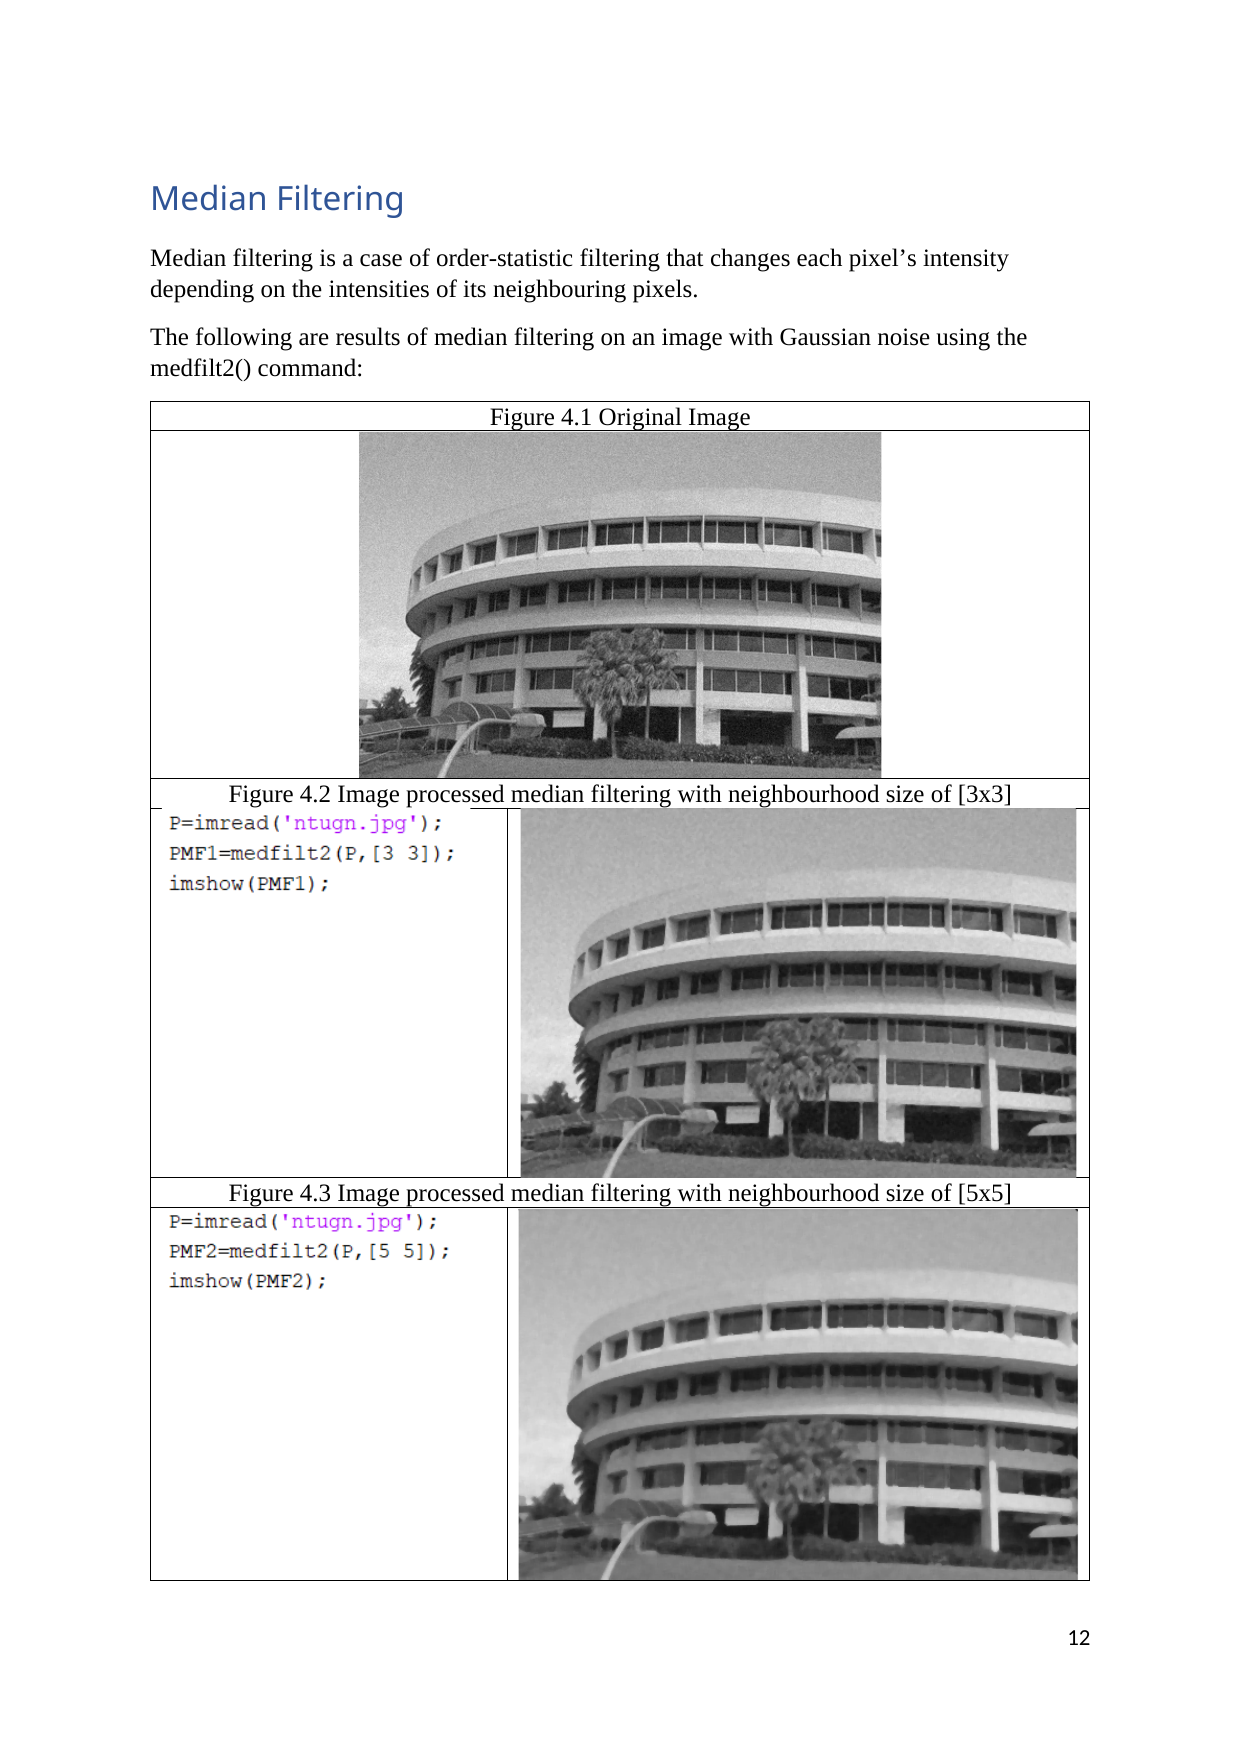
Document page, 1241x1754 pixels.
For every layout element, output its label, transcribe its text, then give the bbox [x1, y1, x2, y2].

subtitle Median Filtering [150, 175, 1090, 220]
table_cell [151, 431, 358, 778]
table_cell [151, 809, 507, 1177]
table_cell [508, 1208, 518, 1580]
picture [161, 808, 471, 899]
picture [161, 1208, 457, 1296]
table_header Figure 4.1 Original Image [151, 402, 1089, 430]
picture [518, 1208, 1079, 1580]
table_cell Figure 4.3 Image processed median filtering with neighbourhood size of [5x5] [151, 1178, 1089, 1207]
text The following are results of median filtering on an image with Gaussian noise using the medfilt2() command: [150, 322, 1090, 382]
table_cell [1077, 809, 1089, 1177]
table_cell [1079, 1208, 1089, 1580]
picture [358, 431, 882, 778]
table_cell [882, 431, 1089, 778]
text Median filtering is a case of order-statistic filtering that changes each pixel’s intensity depending on the intensities of its neighbouring pixels. [150, 243, 1090, 303]
table_cell [151, 1208, 507, 1580]
picture [520, 808, 1077, 1178]
table_cell Figure 4.2 Image processed median filtering with neighbourhood size of [3x3] [151, 779, 1089, 807]
table_cell [508, 809, 520, 1177]
